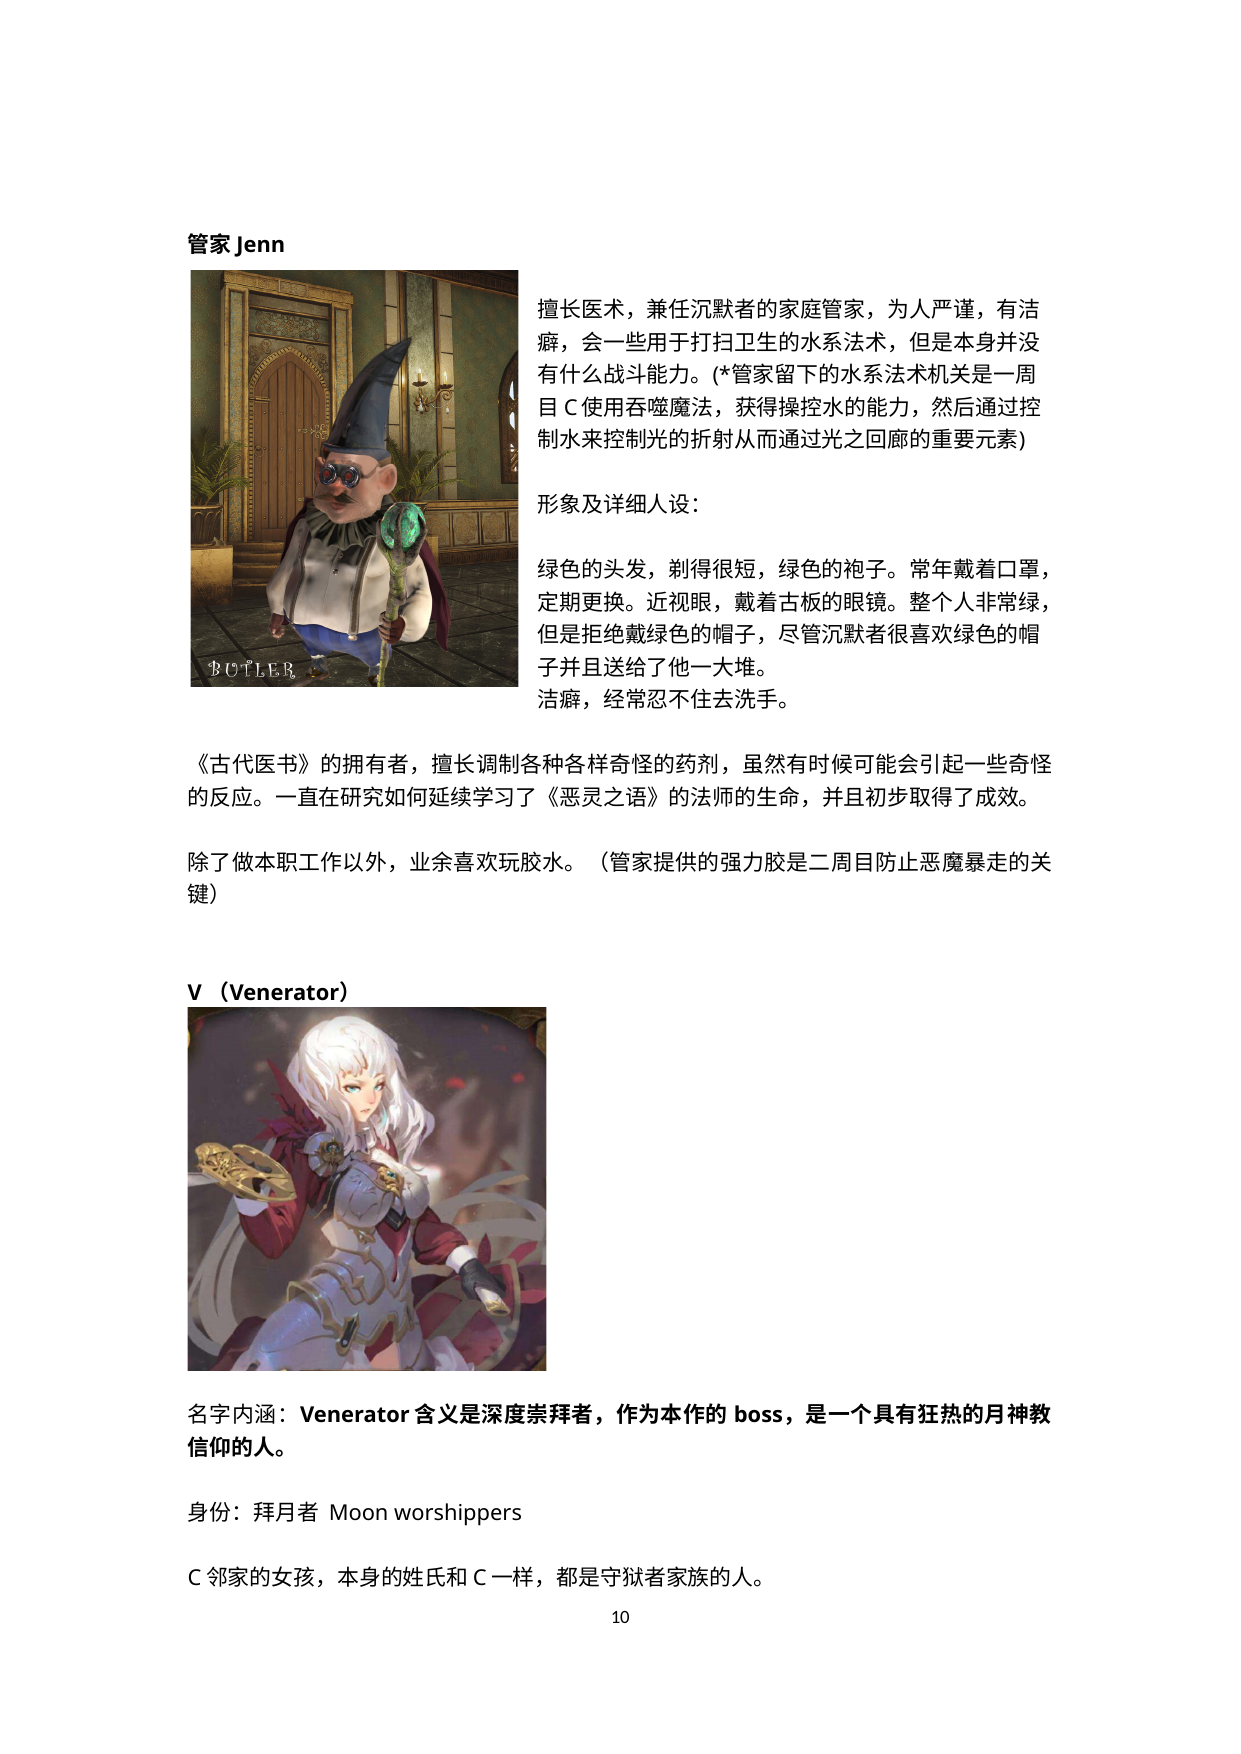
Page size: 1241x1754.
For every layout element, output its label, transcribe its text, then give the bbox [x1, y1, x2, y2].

text 管家 Jenn [187, 227, 1053, 259]
text V （Venerator） [187, 974, 1053, 1007]
picture [187, 1007, 547, 1371]
text 擅长医术，兼任沉默者的家庭管家，为人严谨，有洁癖，会一些用于打扫卫生的水系法术，但是本身并没有什么战斗能力。(*管家留下的水系法术机关是一周目C使用吞噬魔法，获得操控水的能力，然后通过控制水来控制光的折射从而通过光之回廊的重要元素) [519, 292, 1053, 454]
text 除了做本职工作以外，业余喜欢玩胶水。（管家提供的强力胶是二周目防止恶魔暴走的关键） [187, 844, 1053, 909]
text 绿色的头发，剃得很短，绿色的袍子。常年戴着口罩，定期更换。近视眼，戴着古板的眼镜。整个人非常绿，但是拒绝戴绿色的帽子，尽管沉默者很喜欢绿色的帽子并且送给了他一大堆。 [519, 552, 1053, 682]
picture [190, 270, 519, 687]
text 身份：拜月者 Moon worshippers [187, 1494, 1053, 1527]
text 名字内涵：Venerator含义是深度崇拜者，作为本作的boss，是一个具有狂热的月神教信仰的人。 [187, 1397, 1053, 1462]
text 《古代医书》的拥有者，擅长调制各种各样奇怪的药剂，虽然有时候可能会引起一些奇怪的反应。一直在研究如何延续学习了《恶灵之语》的法师的生命，并且初步取得了成效。 [187, 747, 1053, 812]
text C邻家的女孩，本身的姓氏和C一样，都是守狱者家族的人。 [187, 1559, 1053, 1592]
text 洁癖，经常忍不住去洗手。 [187, 682, 1053, 714]
text 形象及详细人设： [519, 487, 1053, 519]
